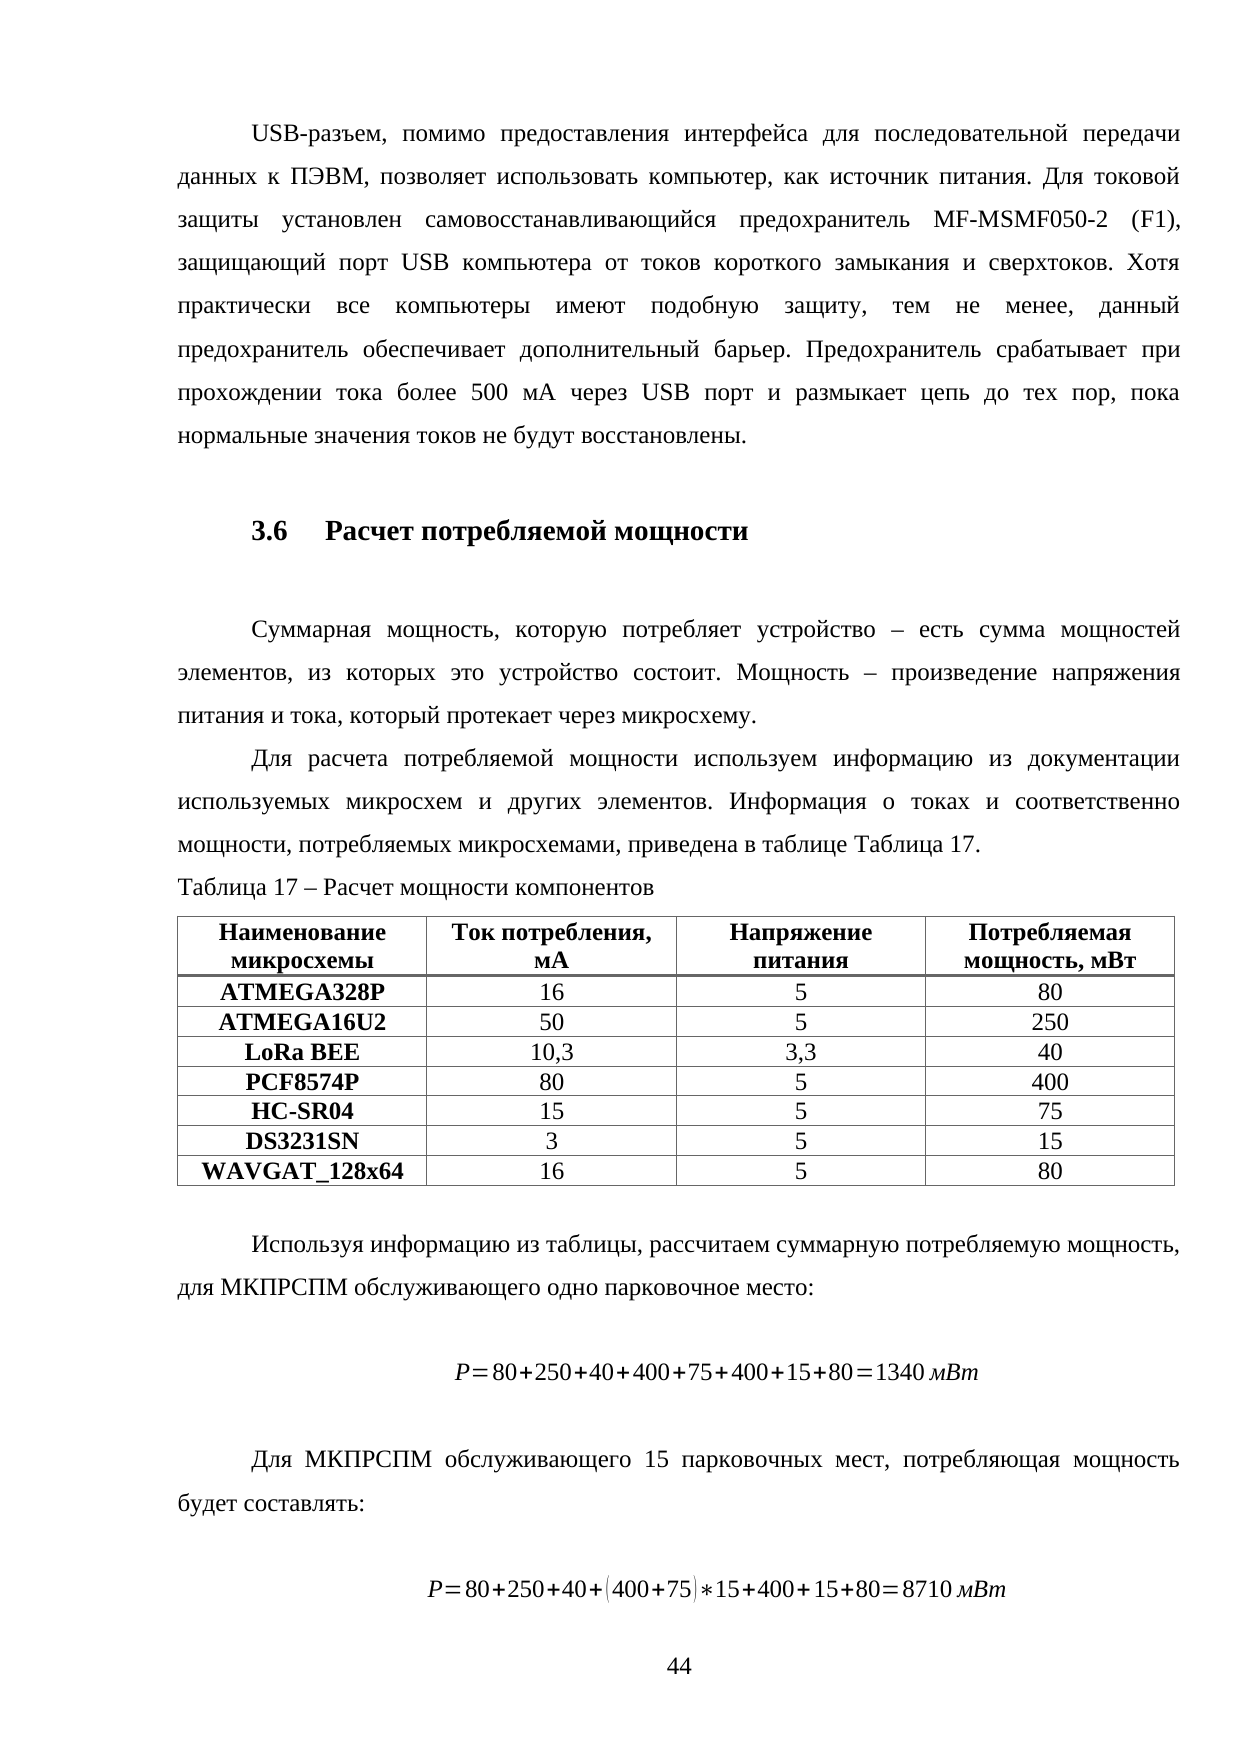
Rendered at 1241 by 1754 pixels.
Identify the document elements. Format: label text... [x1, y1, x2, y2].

table_cell 5 [677, 1156, 925, 1185]
table_header Потребляемая мощность, мВт [926, 917, 1174, 974]
table_cell ATMEGA16U2 [178, 1007, 426, 1036]
table_cell ATMEGA328P [178, 977, 426, 1006]
table_cell HC-SR04 [178, 1096, 426, 1125]
table_cell 80 [926, 977, 1174, 1006]
text Используя информацию из таблицы, рассчитаем суммарную потребляемую мощность, для МКПРСПМ обслуживающего одно парковочное место: [177, 1229, 1181, 1301]
table_cell 5 [677, 1067, 925, 1095]
table_cell WAVGAT_128x64 [178, 1156, 426, 1185]
table_cell 15 [427, 1096, 676, 1125]
table_header Напряжение питания [677, 917, 925, 974]
table_cell DS3231SN [178, 1126, 426, 1155]
table_cell 5 [677, 1126, 925, 1155]
subtitle Расчет потребляемой мощности [177, 513, 1181, 547]
table_header Ток потребления, мА [427, 917, 676, 974]
text Для расчета потребляемой мощности используем информацию из документации используемых микросхем и других элементов. Информация о токах и соответственно мощности, потребляемых микросхемами, приведена в таблице Таблица 17. [177, 743, 1181, 858]
table_cell PCF8574P [178, 1067, 426, 1095]
table_cell 5 [677, 1096, 925, 1125]
text Для МКПРСПМ обслуживающего 15 парковочных мест, потребляющая мощность будет составлять: [177, 1444, 1181, 1516]
table_header Наименование микросхемы [178, 917, 426, 974]
table_cell 3 [427, 1126, 676, 1155]
table_cell 40 [926, 1037, 1174, 1066]
table_cell 16 [427, 977, 676, 1006]
table_cell 80 [427, 1067, 676, 1095]
table_cell 250 [926, 1007, 1174, 1036]
table_cell LoRa BEE [178, 1037, 426, 1066]
table_cell 15 [926, 1126, 1174, 1155]
table_cell 16 [427, 1156, 676, 1185]
table_cell 75 [926, 1096, 1174, 1125]
table_cell 10,3 [427, 1037, 676, 1066]
table_cell 5 [677, 977, 925, 1006]
text Суммарная мощность, которую потребляет устройство – есть сумма мощностей элементов, из которых это устройство состоит. Мощность – произведение напряжения питания и тока, который протекает через микросхему. [177, 614, 1181, 729]
table_cell 400 [926, 1067, 1174, 1095]
text USB-разъем, помимо предоставления интерфейса для последовательной передачи данных к ПЭВМ, позволяет использовать компьютер, как источник питания. Для токовой защиты установлен самовосстанавливающийся предохранитель MF-MSMF050-2 (F1), защищающий порт USB компьютера от токов короткого замыкания и сверхтоков. Хотя практически все компьютеры имеют подобную защиту, тем не менее, данный предохранитель обеспечивает дополнительный барьер. Предохранитель срабатывает при прохождении тока более 500 мА через USB порт и размыкает цепь до тех пор, пока нормальные значения токов не будут восстановлены. [177, 118, 1181, 449]
table_cell 50 [427, 1007, 676, 1036]
table_cell 80 [926, 1156, 1174, 1185]
table_cell 5 [677, 1007, 925, 1036]
table_cell 3,3 [677, 1037, 925, 1066]
